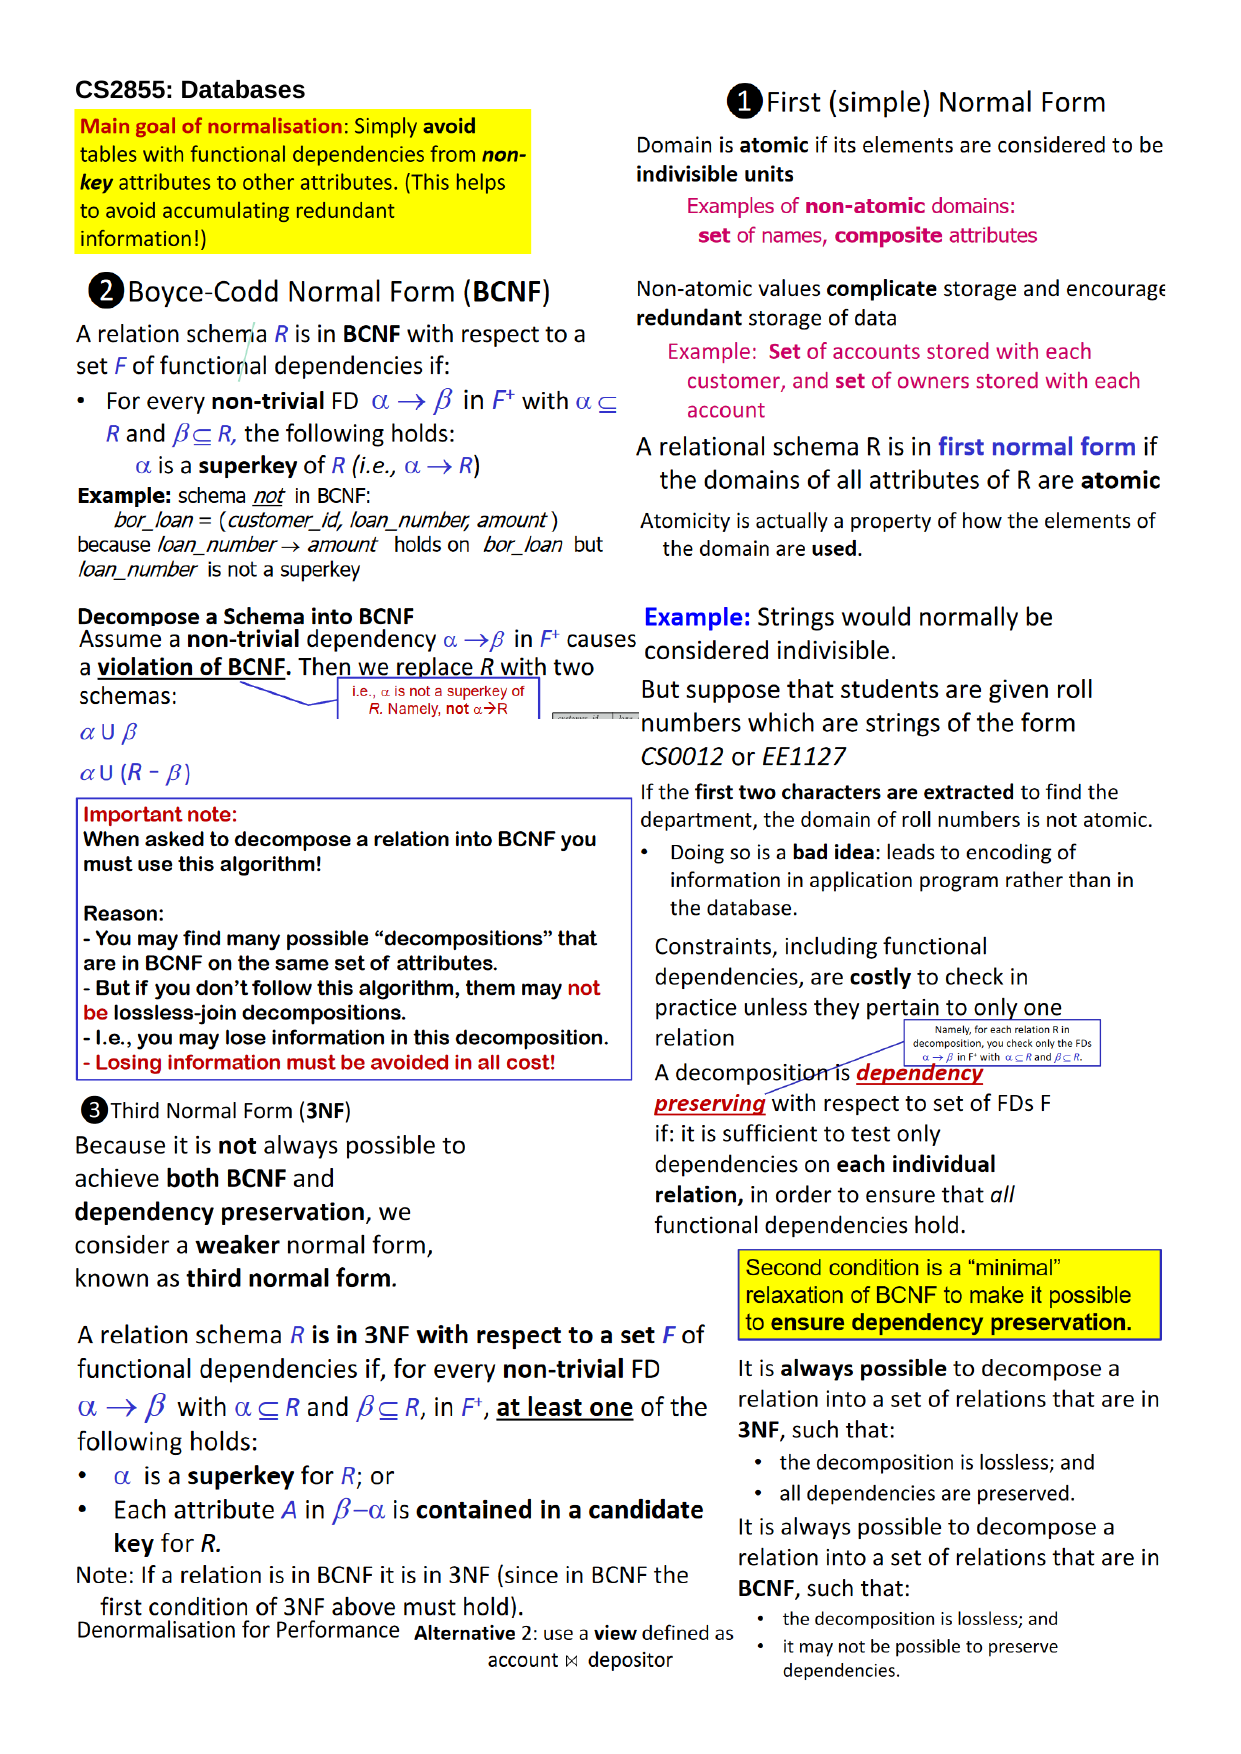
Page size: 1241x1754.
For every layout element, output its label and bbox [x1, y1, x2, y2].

picture [73, 109, 532, 254]
picture [653, 935, 1102, 1238]
picture [73, 322, 623, 590]
picture [77, 1092, 355, 1130]
picture [73, 1133, 468, 1296]
picture [632, 75, 1166, 496]
picture [73, 505, 1164, 1086]
picture [73, 266, 554, 312]
picture [735, 1245, 1163, 1342]
picture [73, 1322, 1166, 1684]
